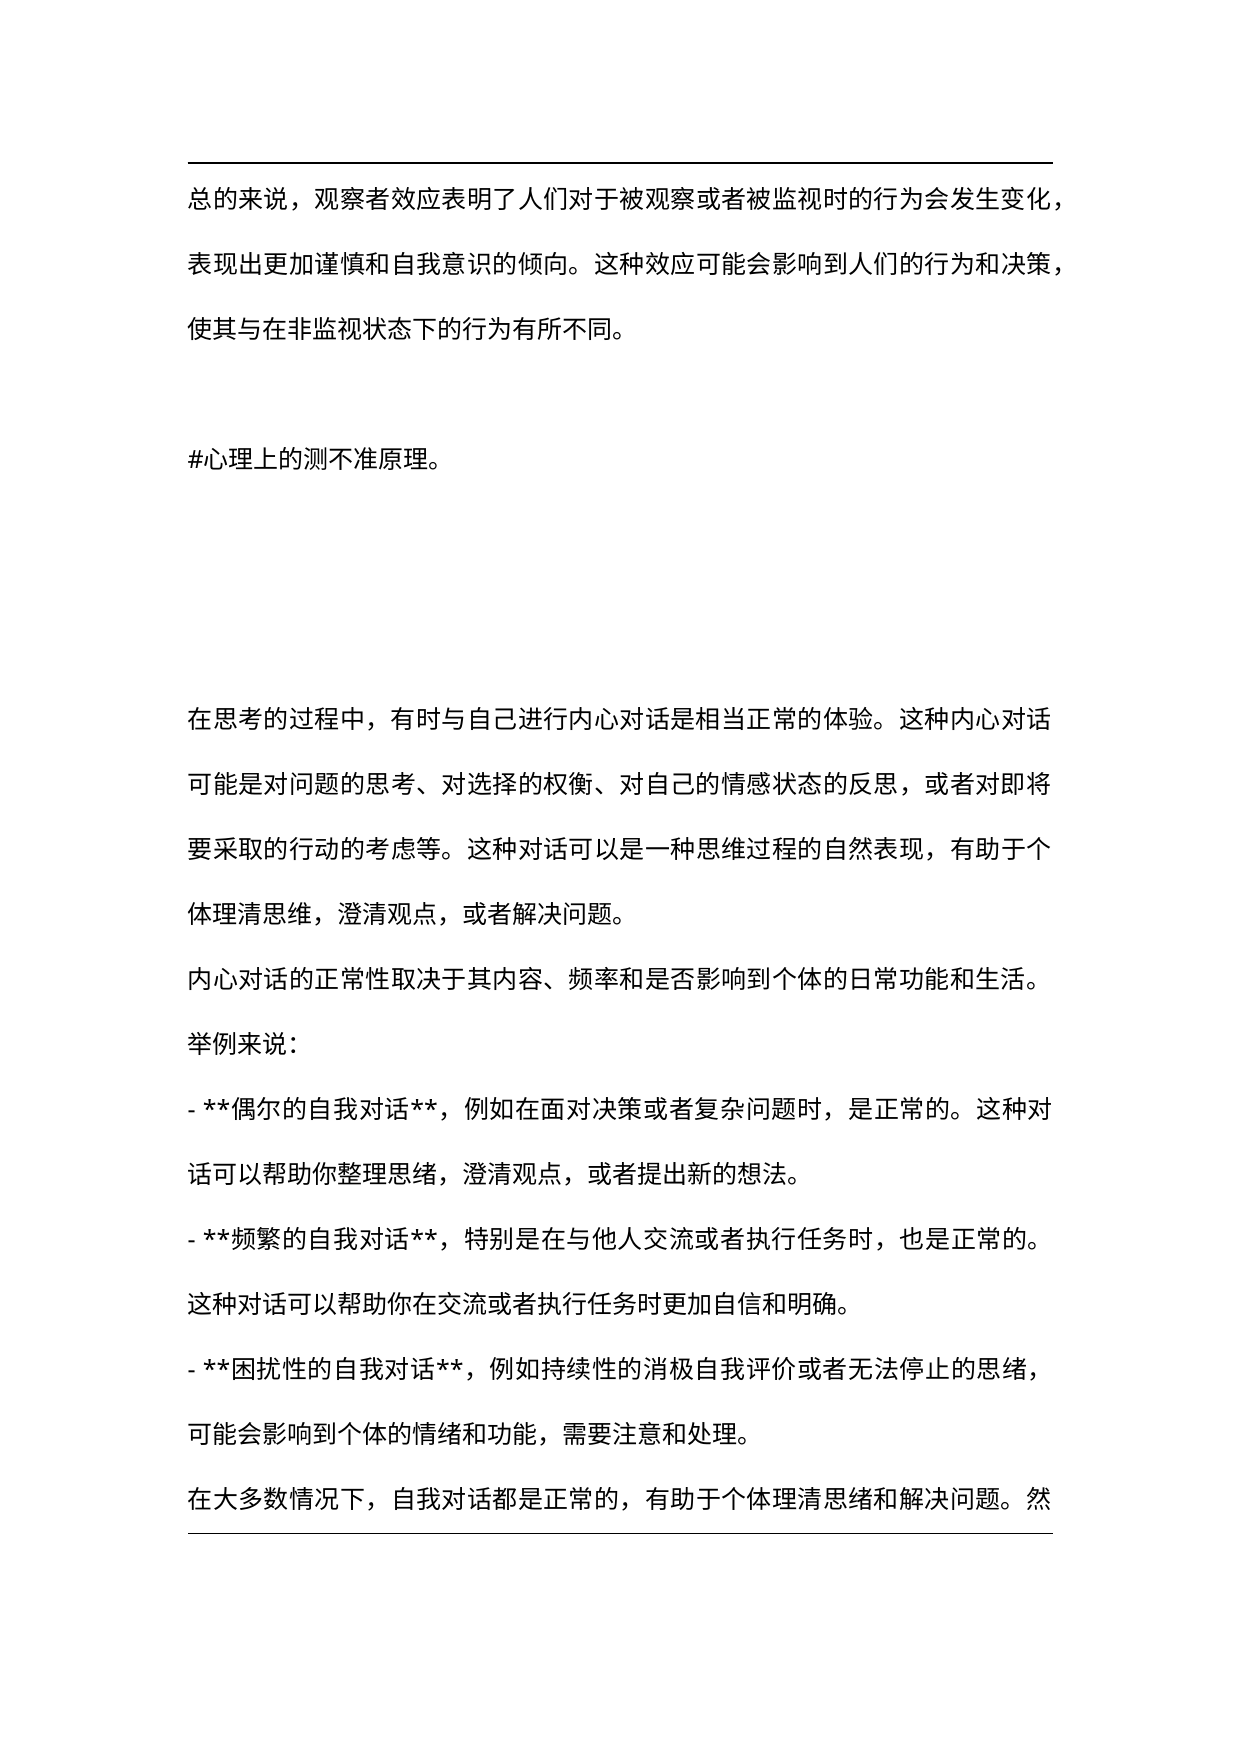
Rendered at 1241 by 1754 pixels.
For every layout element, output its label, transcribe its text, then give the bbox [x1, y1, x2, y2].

text #心理上的测不准原理。 [187, 426, 1053, 491]
text 在思考的过程中，有时与自己进行内心对话是相当正常的体验。这种内心对话可能是对问题的思考、对选择的权衡、对自己的情感状态的反思，或者对即将要采取的行动的考虑等。这种对话可以是一种思维过程的自然表现，有助于个体理清思维，澄清观点，或者解决问题。 [187, 686, 1053, 946]
text 内心对话的正常性取决于其内容、频率和是否影响到个体的日常功能和生活。举例来说： [187, 946, 1053, 1076]
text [187, 1462, 1053, 1534]
text - **偶尔的自我对话**，例如在面对决策或者复杂问题时，是正常的。这种对话可以帮助你整理思绪，澄清观点，或者提出新的想法。 [187, 1076, 1053, 1206]
text 总的来说，观察者效应表明了人们对于被观察或者被监视时的行为会发生变化，表现出更加谨慎和自我意识的倾向。这种效应可能会影响到人们的行为和决策，使其与在非监视状态下的行为有所不同。 [187, 163, 1053, 361]
text - **困扰性的自我对话**，例如持续性的消极自我评价或者无法停止的思绪，可能会影响到个体的情绪和功能，需要注意和处理。 [187, 1336, 1053, 1462]
text - **频繁的自我对话**，特别是在与他人交流或者执行任务时，也是正常的。这种对话可以帮助你在交流或者执行任务时更加自信和明确。 [187, 1206, 1053, 1336]
